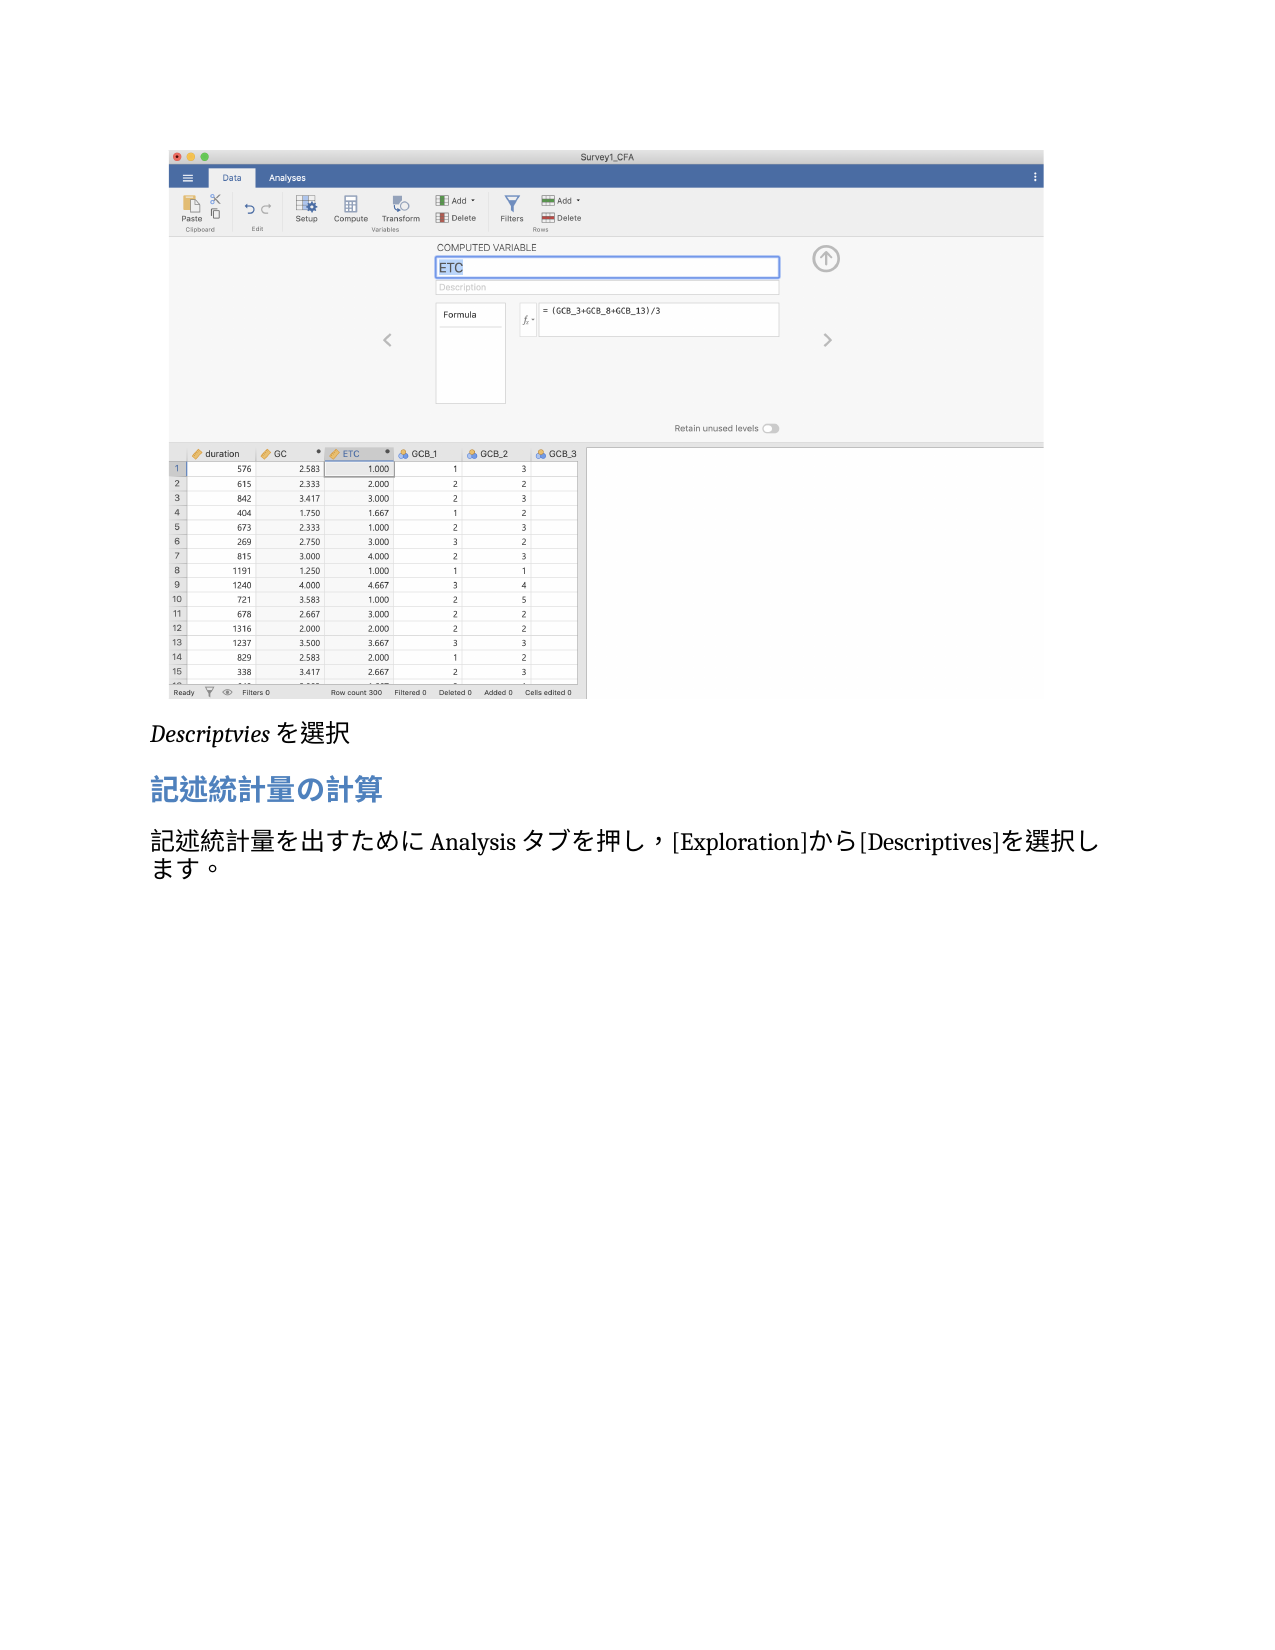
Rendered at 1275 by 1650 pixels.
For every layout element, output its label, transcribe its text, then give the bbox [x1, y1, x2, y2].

text Descriptviesを選択 [150, 719, 1125, 748]
text 記述統計量を出すためにAnalysisタブを押し，[Exploration]から[Descriptives]を選択します。 [150, 828, 1125, 885]
picture [168, 150, 1044, 699]
subtitle 記述統計量の計算 [150, 769, 1125, 809]
